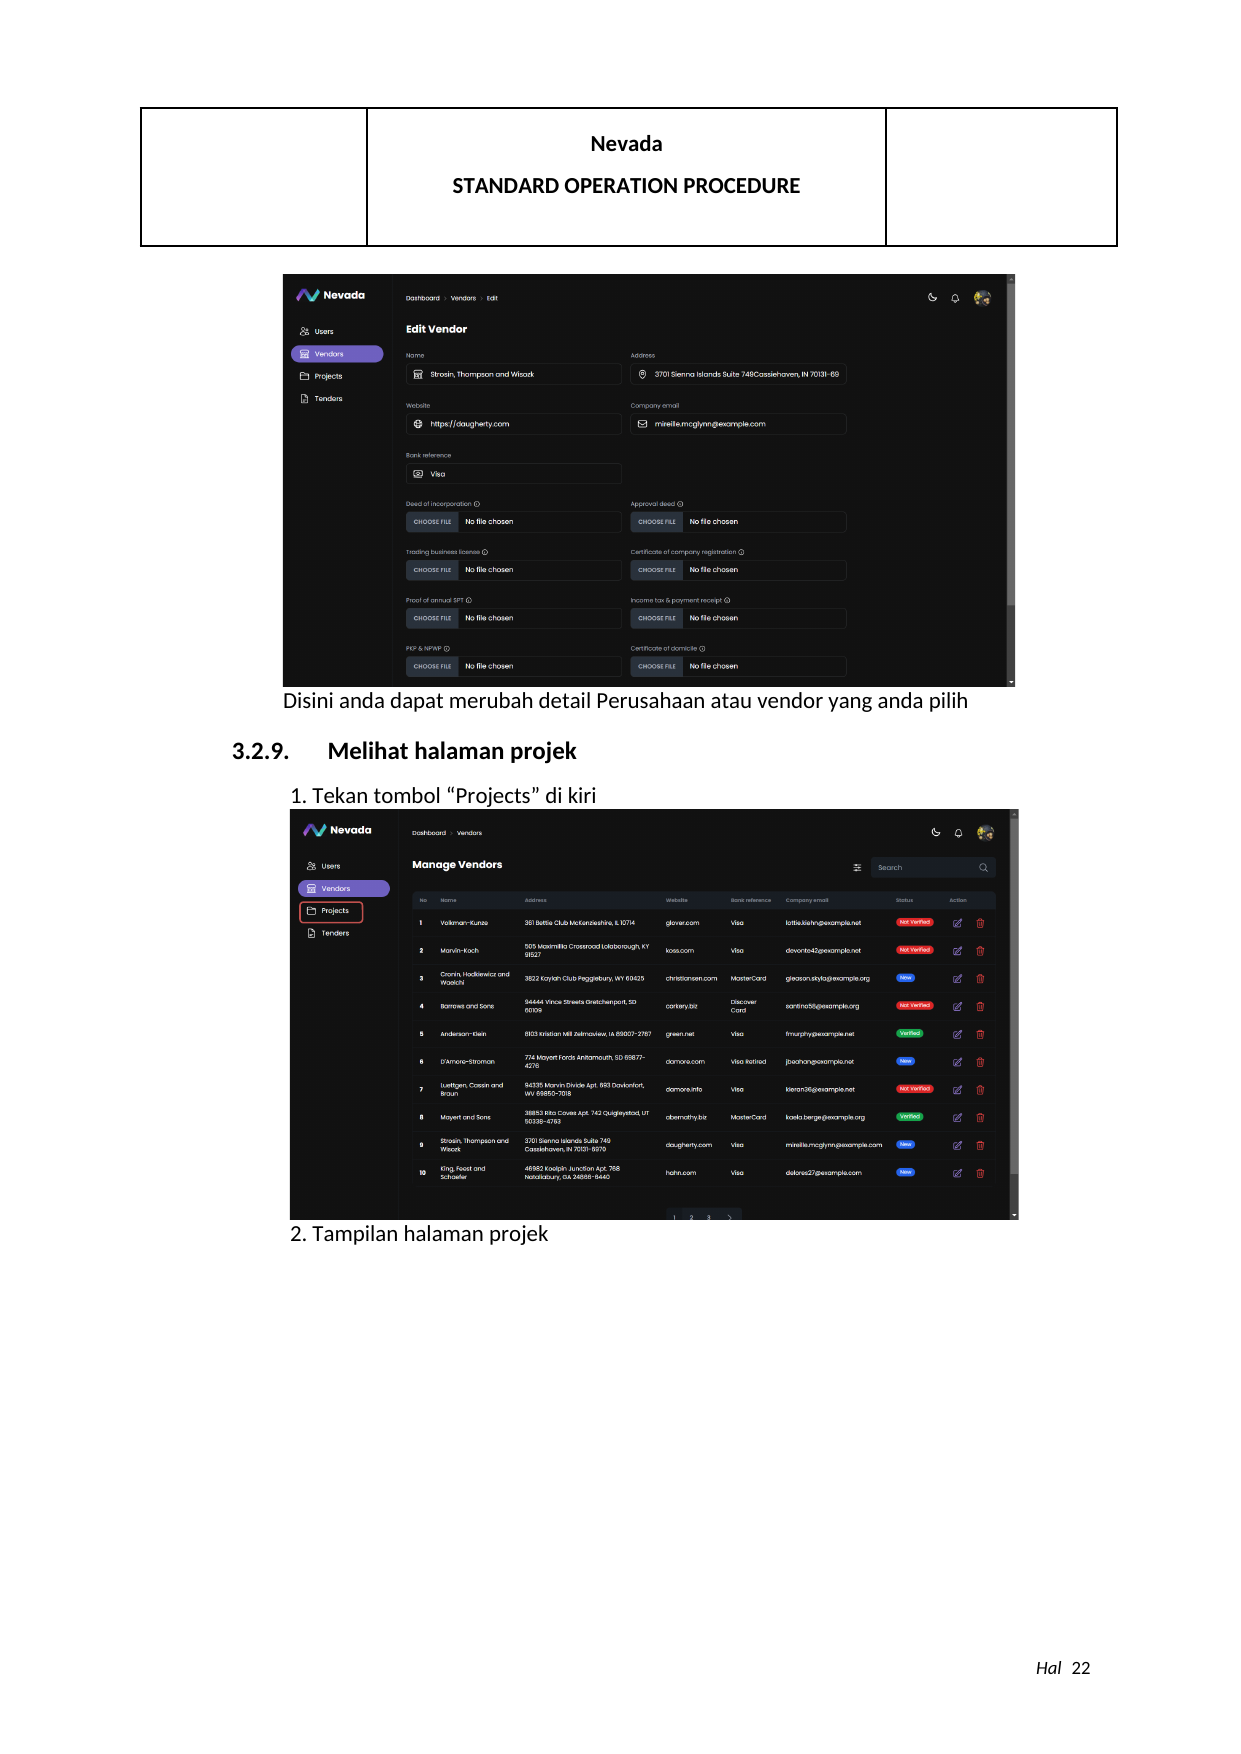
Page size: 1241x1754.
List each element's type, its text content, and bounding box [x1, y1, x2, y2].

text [290, 1219, 1090, 1247]
picture [289, 809, 1019, 1220]
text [283, 275, 1090, 715]
picture [282, 274, 1016, 687]
subtitle Melihat halaman projek [290, 736, 1090, 766]
